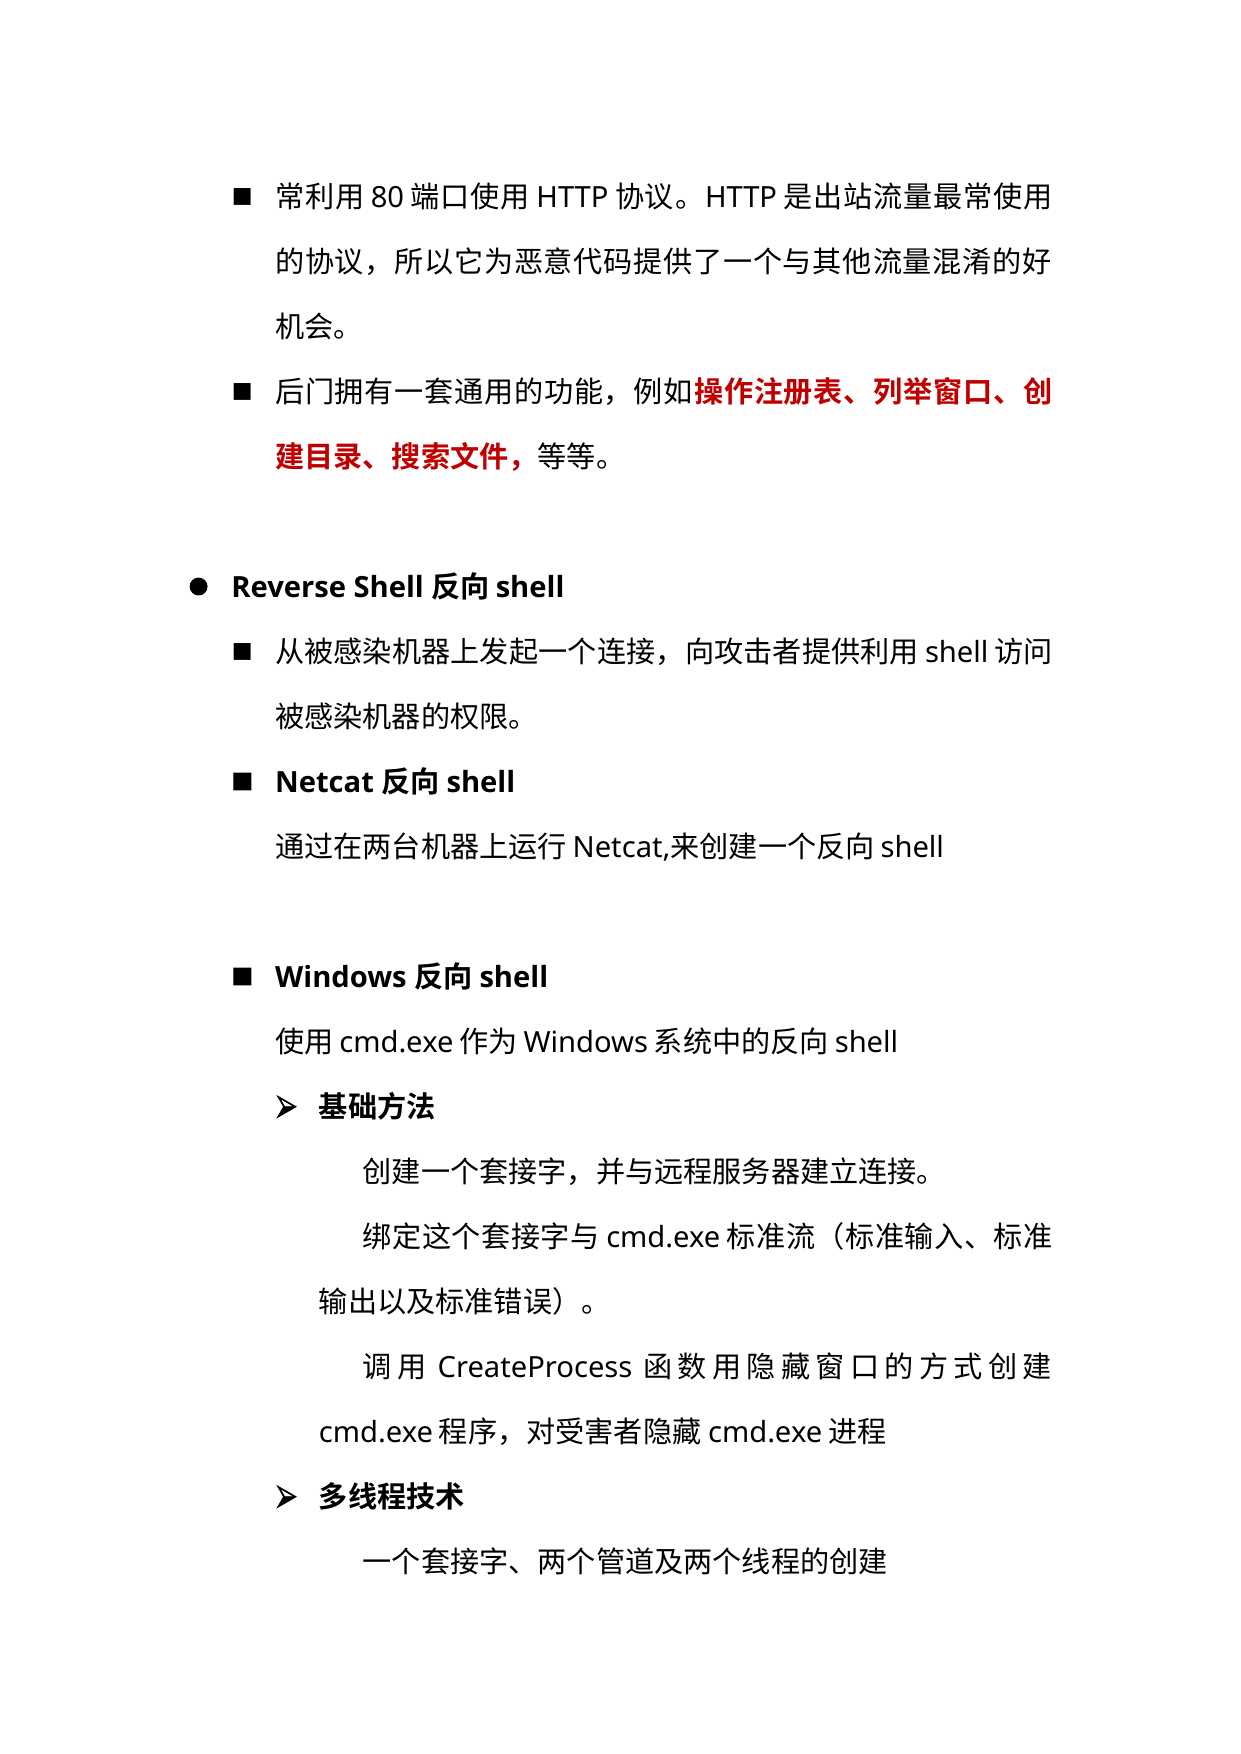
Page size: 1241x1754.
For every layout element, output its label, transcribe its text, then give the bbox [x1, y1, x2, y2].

list 使用cmd.exe作为Windows系统中的反向shell [275, 1007, 1053, 1072]
list Netcat 反向 shell [231, 747, 1053, 812]
list 常利用80端口使用HTTP协议。HTTP是出站流量最常使用的协议，所以它为恶意代码提供了一个与其他流量混淆的好机会。 [231, 162, 1053, 357]
list 多线程技术 [275, 1462, 1053, 1527]
list Reverse Shell 反向shell [187, 552, 1053, 617]
list Windows 反向 shell [231, 942, 1053, 1007]
list 后门拥有一套通用的功能，例如操作注册表、列举窗口、创建目录、搜索文件，等等。 [231, 357, 1053, 487]
list 通过在两台机器上运行Netcat,来创建一个反向shell [275, 812, 1053, 877]
list 基础方法 [275, 1072, 1053, 1137]
list 创建一个套接字，并与远程服务器建立连接。 [319, 1137, 1053, 1202]
list 从被感染机器上发起一个连接，向攻击者提供利用shell访问被感染机器的权限。 [231, 617, 1053, 747]
list 调用CreateProcess函数用隐藏窗口的方式创建cmd.exe程序，对受害者隐藏 cmd.exe进程 [319, 1332, 1053, 1462]
text 一个套接字、两个管道及两个线程的创建 [319, 1527, 1053, 1592]
list 绑定这个套接字与cmd.exe标准流（标准输入、标准 输出以及标准错误）。 [319, 1202, 1053, 1332]
